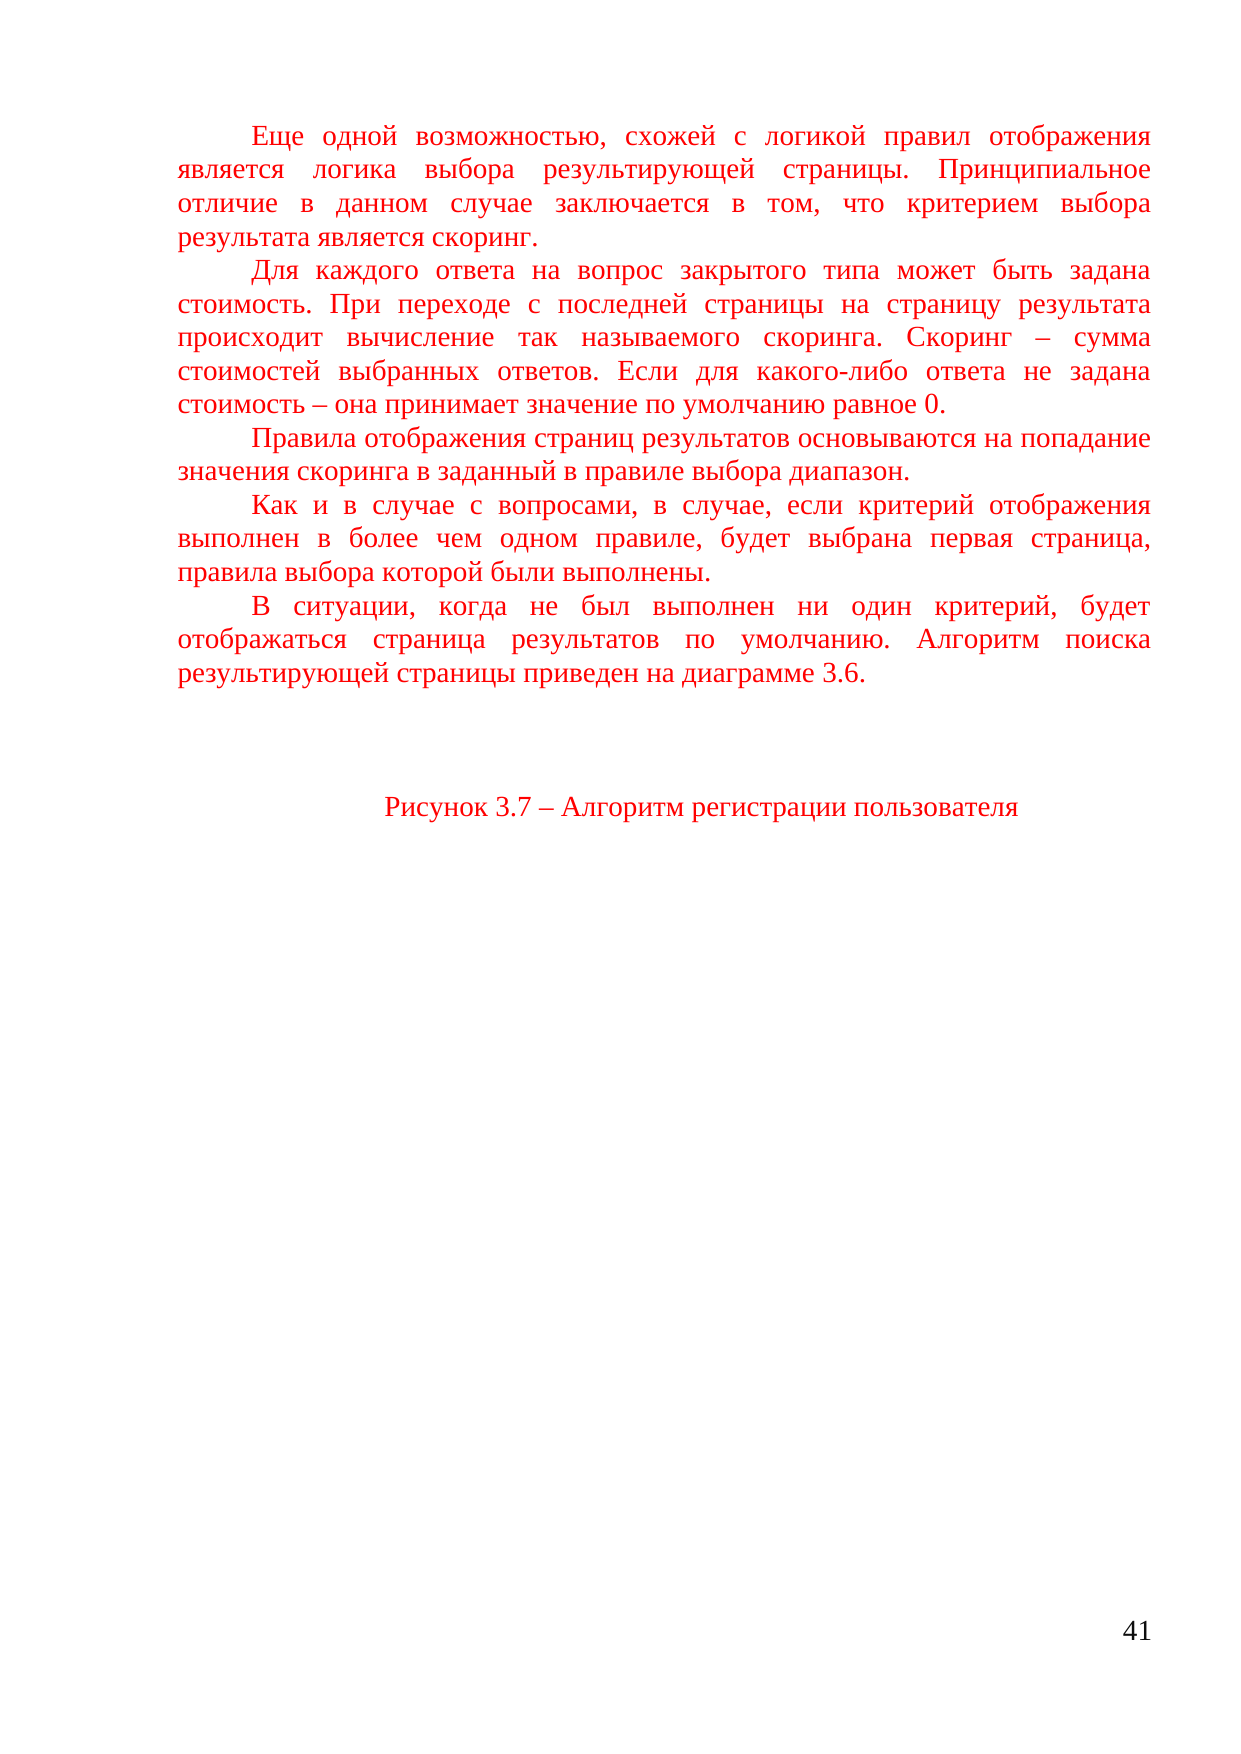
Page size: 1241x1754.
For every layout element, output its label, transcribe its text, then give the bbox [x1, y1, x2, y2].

text Рисунок 3.7 – Алгоритм регистрации пользователя [177, 789, 1152, 822]
text Правила отображения страниц результатов основываются на попадание значения скоринга в заданный в правиле выбора диапазон. [177, 420, 1152, 487]
text Еще одной возможностью, схожей с логикой правил отображения является логика выбора результирующей страницы. Принципиальное отличие в данном случае заключается в том, что критерием выбора результата является скоринг. [177, 118, 1152, 252]
text Для каждого ответа на вопрос закрытого типа может быть задана стоимость. При переходе с последней страницы на страницу результата происходит вычисление так называемого скоринга. Скоринг – сумма стоимостей выбранных ответов. Если для какого-либо ответа не задана стоимость – она принимает значение по умолчанию равное 0. [177, 252, 1152, 420]
text Как и в случае с вопросами, в случае, если критерий отображения выполнен в более чем одном правиле, будет выбрана первая страница, правила выбора которой были выполнены. [177, 487, 1152, 588]
text В ситуации, когда не был выполнен ни один критерий, будет отображаться страница результатов по умолчанию. Алгоритм поиска результирующей страницы приведен на диаграмме 3.6. [177, 588, 1152, 688]
